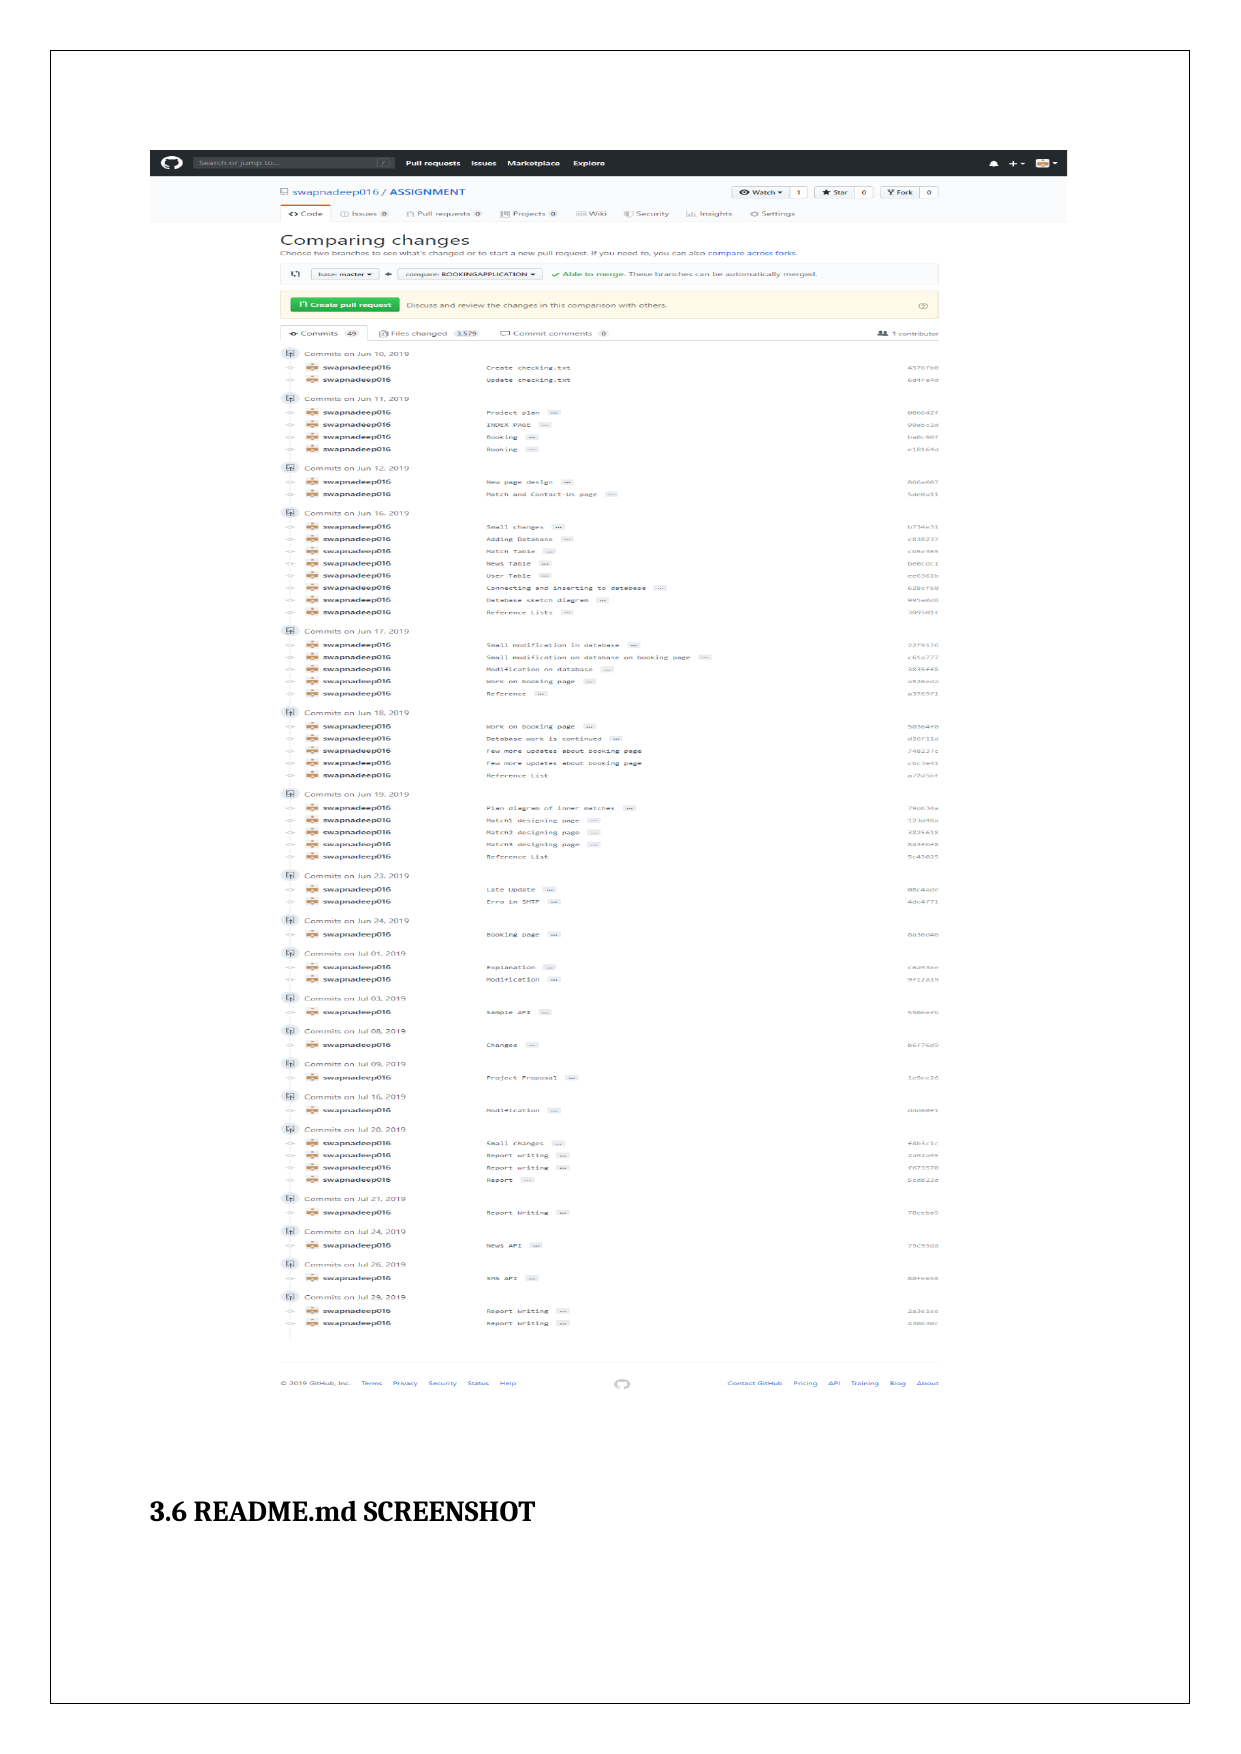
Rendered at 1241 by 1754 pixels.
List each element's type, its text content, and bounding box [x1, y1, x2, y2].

subtitle 3.6 README.md SCREENSHOT [150, 1495, 1090, 1529]
picture [150, 150, 1068, 1410]
